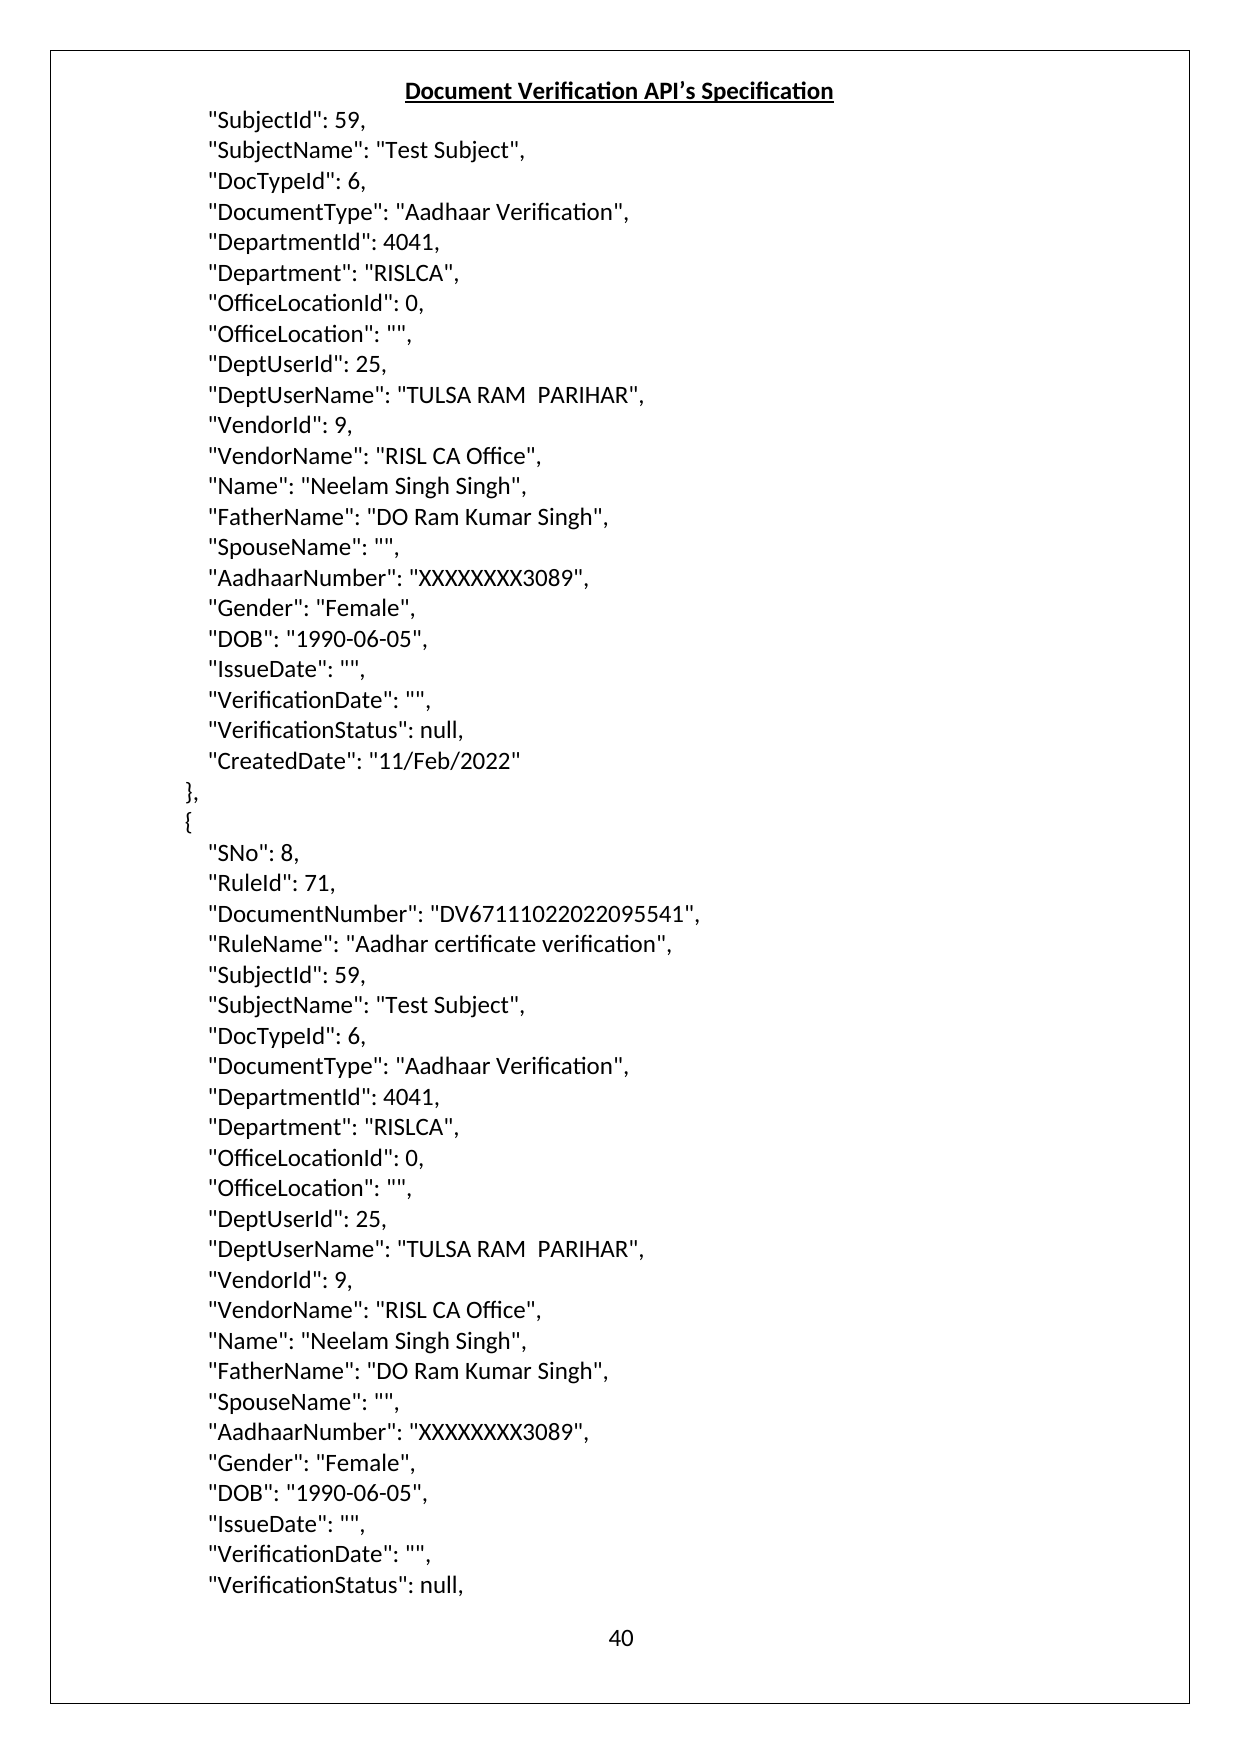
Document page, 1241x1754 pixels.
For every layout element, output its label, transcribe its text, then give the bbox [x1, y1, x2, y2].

text "SpouseName": "", [139, 531, 1121, 562]
text "DOB": "1990-06-05", [139, 1478, 1121, 1508]
text "RuleId": 71, [139, 867, 1121, 898]
text "VerificationDate": "", [139, 684, 1121, 714]
text "IssueDate": "", [139, 1508, 1121, 1539]
text "OfficeLocationId": 0, [139, 287, 1121, 318]
text "OfficeLocation": "", [139, 1172, 1121, 1203]
text "VerificationStatus": null, [139, 714, 1121, 745]
text "DeptUserId": 25, [139, 1203, 1121, 1233]
text "SubjectId": 59, [139, 959, 1121, 989]
text "AadhaarNumber": "XXXXXXXX3089", [139, 1417, 1121, 1447]
text }, [139, 776, 1121, 806]
text "SubjectId": 59, [139, 104, 1121, 135]
text "DocTypeId": 6, [139, 165, 1121, 196]
text "Department": "RISLCA", [139, 257, 1121, 287]
text "Name": "Neelam Singh Singh", [139, 470, 1121, 501]
text "SubjectName": "Test Subject", [139, 135, 1121, 165]
text "SpouseName": "", [139, 1386, 1121, 1417]
text "VendorName": "RISL CA Office", [139, 1294, 1121, 1325]
text "DeptUserId": 25, [139, 348, 1121, 379]
text "DocumentType": "Aadhaar Verification", [139, 196, 1121, 226]
text "DeptUserName": "TULSA RAM PARIHAR", [139, 379, 1121, 409]
text "VendorName": "RISL CA Office", [139, 440, 1121, 470]
text "DocTypeId": 6, [139, 1020, 1121, 1050]
text "Name": "Neelam Singh Singh", [139, 1325, 1121, 1356]
text "DepartmentId": 4041, [139, 226, 1121, 257]
text "RuleName": "Aadhar certificate verification", [139, 928, 1121, 959]
text "DOB": "1990-06-05", [139, 623, 1121, 653]
text "DepartmentId": 4041, [139, 1081, 1121, 1111]
text "DocumentNumber": "DV67111022022095541", [139, 898, 1121, 928]
text "OfficeLocation": "", [139, 318, 1121, 348]
text "SNo": 8, [139, 837, 1121, 867]
text "DocumentType": "Aadhaar Verification", [139, 1050, 1121, 1081]
text "Gender": "Female", [139, 592, 1121, 623]
text "FatherName": "DO Ram Kumar Singh", [139, 501, 1121, 531]
text { [139, 806, 1121, 837]
text "FatherName": "DO Ram Kumar Singh", [139, 1356, 1121, 1386]
text "IssueDate": "", [139, 653, 1121, 684]
text "VendorId": 9, [139, 409, 1121, 440]
text "VendorId": 9, [139, 1264, 1121, 1294]
text "CreatedDate": "11/Feb/2022" [139, 745, 1121, 776]
text "AadhaarNumber": "XXXXXXXX3089", [139, 562, 1121, 592]
text "VerificationDate": "", [139, 1539, 1121, 1569]
text "OfficeLocationId": 0, [139, 1142, 1121, 1172]
text "VerificationStatus": null, [139, 1569, 1121, 1600]
text "SubjectName": "Test Subject", [139, 989, 1121, 1020]
text "DeptUserName": "TULSA RAM PARIHAR", [139, 1233, 1121, 1264]
text "Department": "RISLCA", [139, 1111, 1121, 1142]
text "Gender": "Female", [139, 1447, 1121, 1478]
